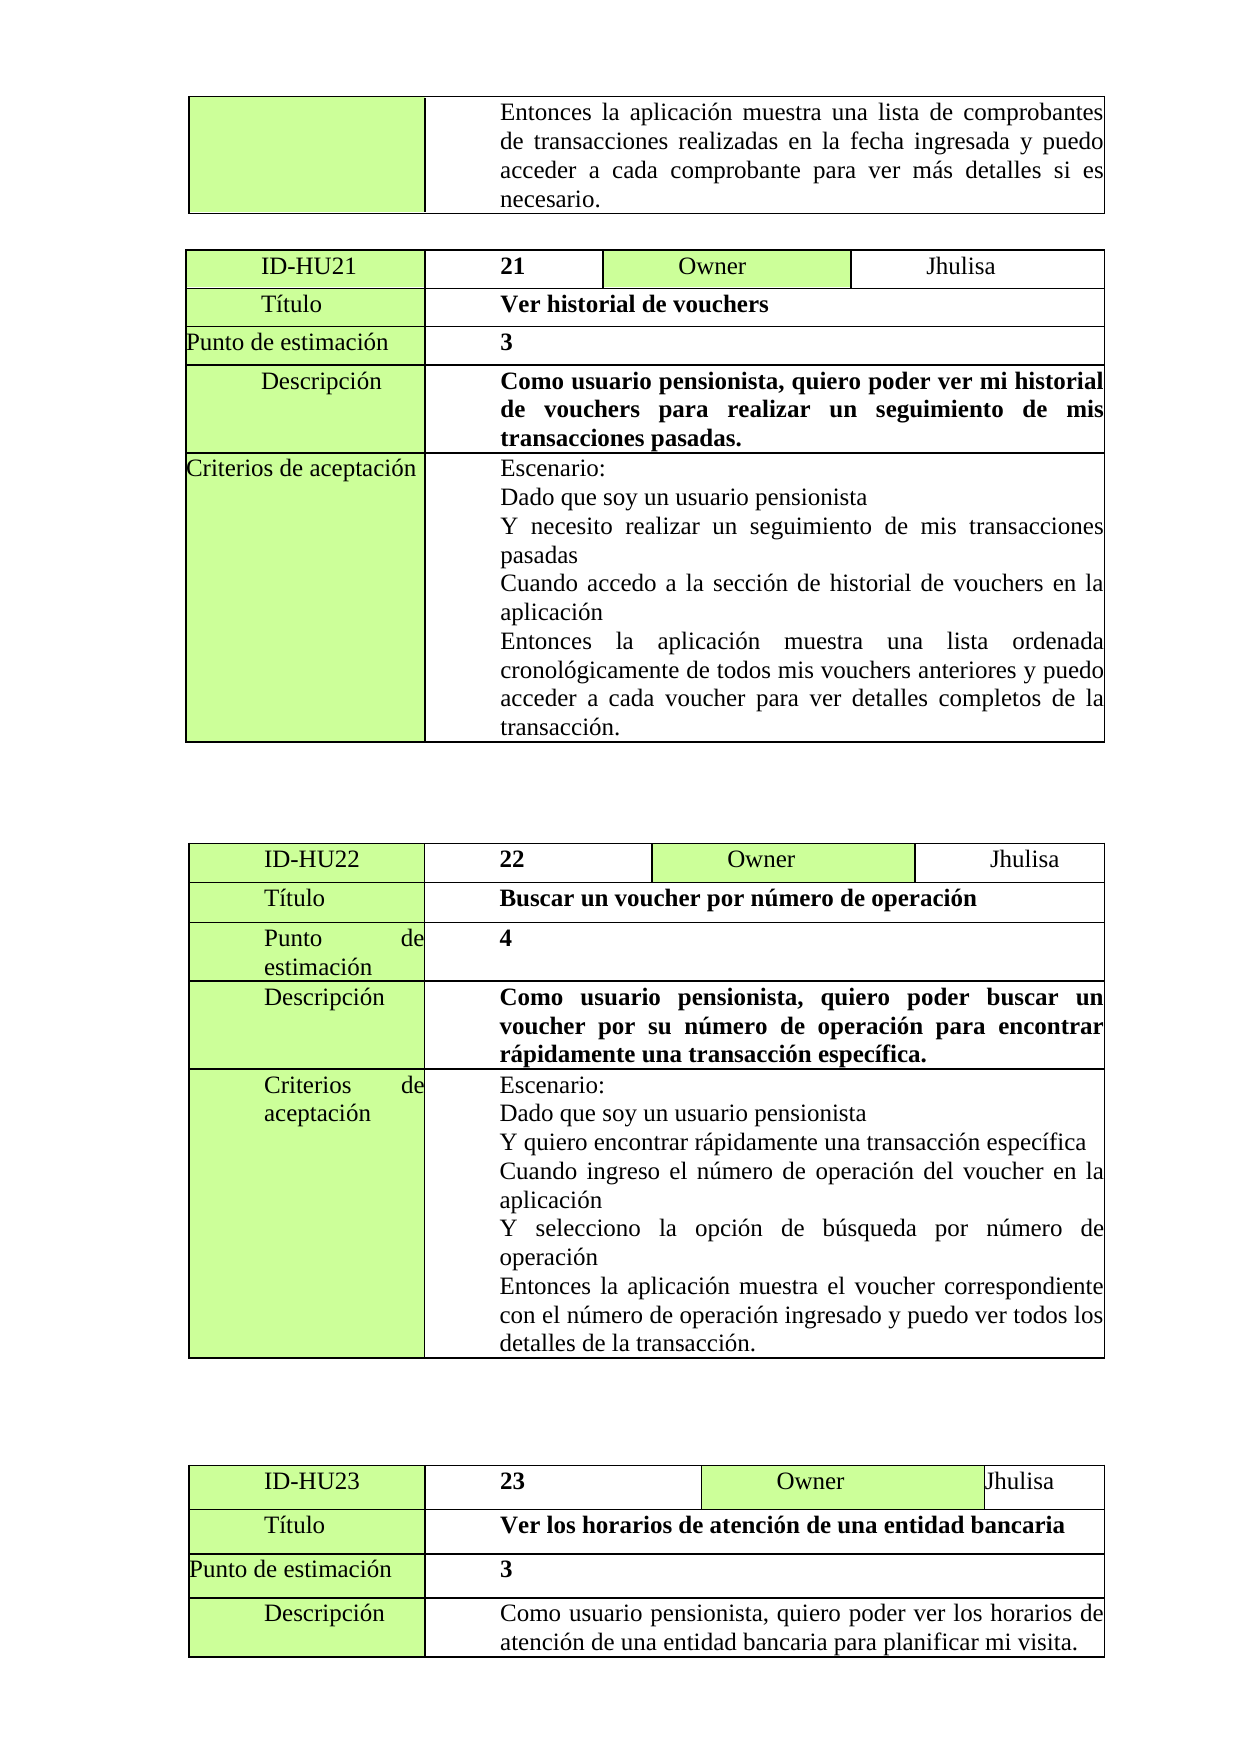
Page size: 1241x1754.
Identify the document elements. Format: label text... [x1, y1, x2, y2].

table_cell Descripción [187, 366, 424, 452]
table_header Jhulisa [852, 251, 1104, 287]
table_cell Escenario: Dado que soy un usuario pensionista Y necesito realizar un seguimiento de mis transacciones pasadas Cuando accedo a la sección de historial de vouchers en la aplicación Entonces la aplicación muestra una lista ordenada cronológicamente de todos mis vouchers anteriores y puedo acceder a cada voucher para ver detalles completos de la transacción. [426, 454, 1104, 741]
table_cell Ver los horarios de atención de una entidad bancaria [426, 1510, 1104, 1553]
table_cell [426, 97, 1104, 212]
table_cell Ver historial de vouchers [426, 289, 1104, 326]
table_cell 4 [425, 923, 1104, 980]
table_cell 3 [426, 1555, 1104, 1597]
table_cell Criterios de aceptación [187, 454, 424, 741]
table_header 23 [426, 1466, 701, 1509]
table_cell Como usuario pensionista, quiero poder buscar un voucher por su número de operación para encontrar rápidamente una transacción específica. [425, 982, 1104, 1068]
table_cell Punto de estimación [187, 327, 424, 364]
table_cell Criterios de aceptación [190, 1070, 424, 1357]
table_cell Descripción [190, 1599, 424, 1656]
table_cell Como usuario pensionista, quiero poder ver mi historial de vouchers para realizar un seguimiento de mis transacciones pasadas. [426, 366, 1104, 452]
table_header Jhulisa [985, 1466, 1104, 1509]
table_cell Escenario: Dado que soy un usuario pensionista Y quiero encontrar rápidamente una transacción específica Cuando ingreso el número de operación del voucher en la aplicación Y selecciono la opción de búsqueda por número de operación Entonces la aplicación muestra el voucher correspondiente con el número de operación ingresado y puedo ver todos los detalles de la transacción. [425, 1070, 1104, 1357]
table_cell Descripción [190, 982, 424, 1068]
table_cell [190, 97, 425, 212]
table_header ID-HU23 [190, 1466, 424, 1509]
table_header Owner [653, 844, 914, 882]
table_cell 3 [426, 327, 1104, 364]
table_cell Título [190, 883, 424, 921]
table_cell Como usuario pensionista, quiero poder ver los horarios de atención de una entidad bancaria para planificar mi visita. [426, 1599, 1104, 1656]
table_cell Buscar un voucher por número de operación [425, 883, 1104, 921]
table_cell Título [190, 1510, 424, 1553]
table_header Owner [702, 1466, 984, 1509]
table_cell Título [187, 289, 424, 326]
table_header ID-HU22 [190, 844, 424, 882]
table_cell Punto de estimación [190, 923, 424, 980]
table_header 21 [426, 251, 602, 287]
table_header Owner [604, 251, 850, 287]
table_header 22 [425, 844, 651, 882]
table_header ID-HU21 [187, 251, 424, 287]
table_cell Punto de estimación [190, 1555, 424, 1597]
table_header Jhulisa [916, 844, 1104, 882]
